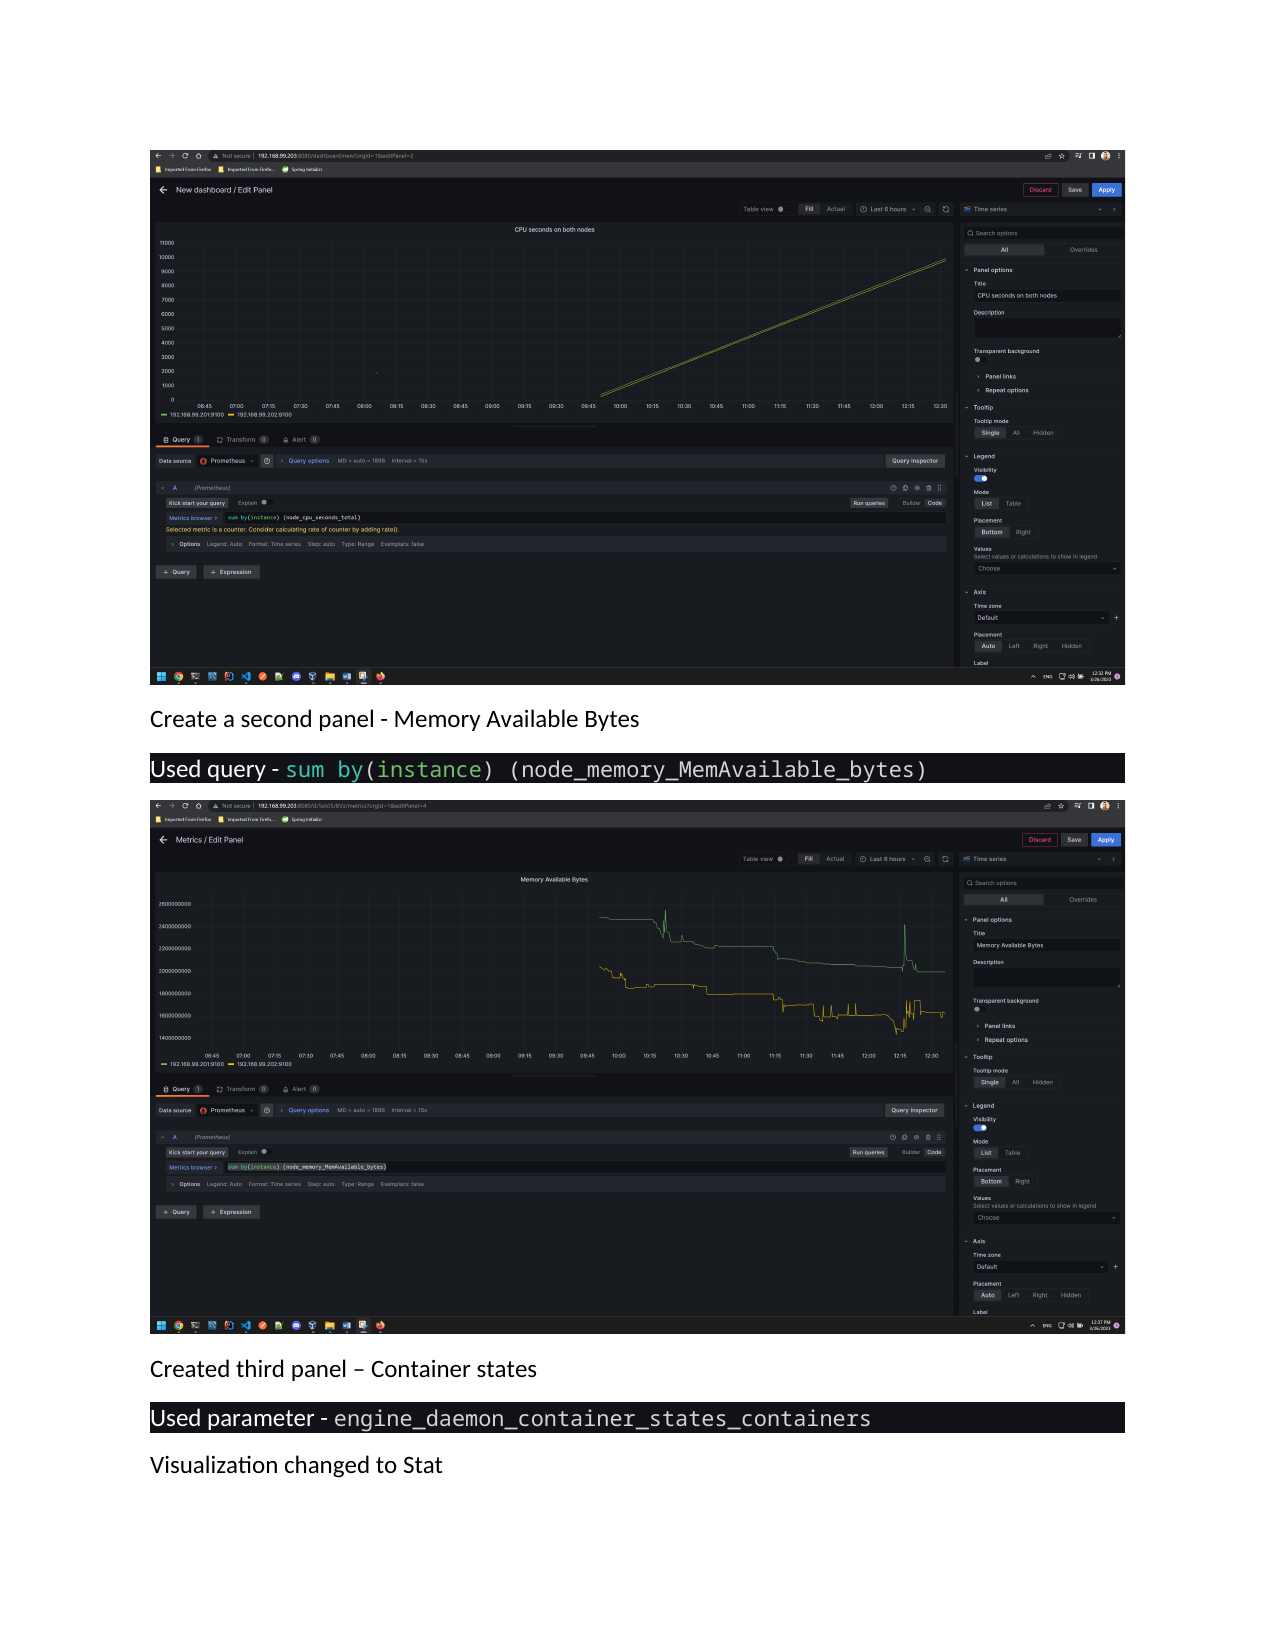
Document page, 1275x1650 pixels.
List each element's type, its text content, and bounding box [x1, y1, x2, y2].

text Used parameter - engine_daemon_container_states_containers [150, 1402, 1125, 1433]
picture [150, 800, 1125, 1334]
text Used query - sum by(instance) (node_memory_MemAvailable_bytes) [150, 753, 1125, 783]
text Created third panel – Container states [150, 1353, 1125, 1383]
text Visualization changed to Stat [150, 1449, 1125, 1480]
text Create a second panel - Memory Available Bytes [150, 703, 1125, 734]
picture [150, 150, 1125, 685]
